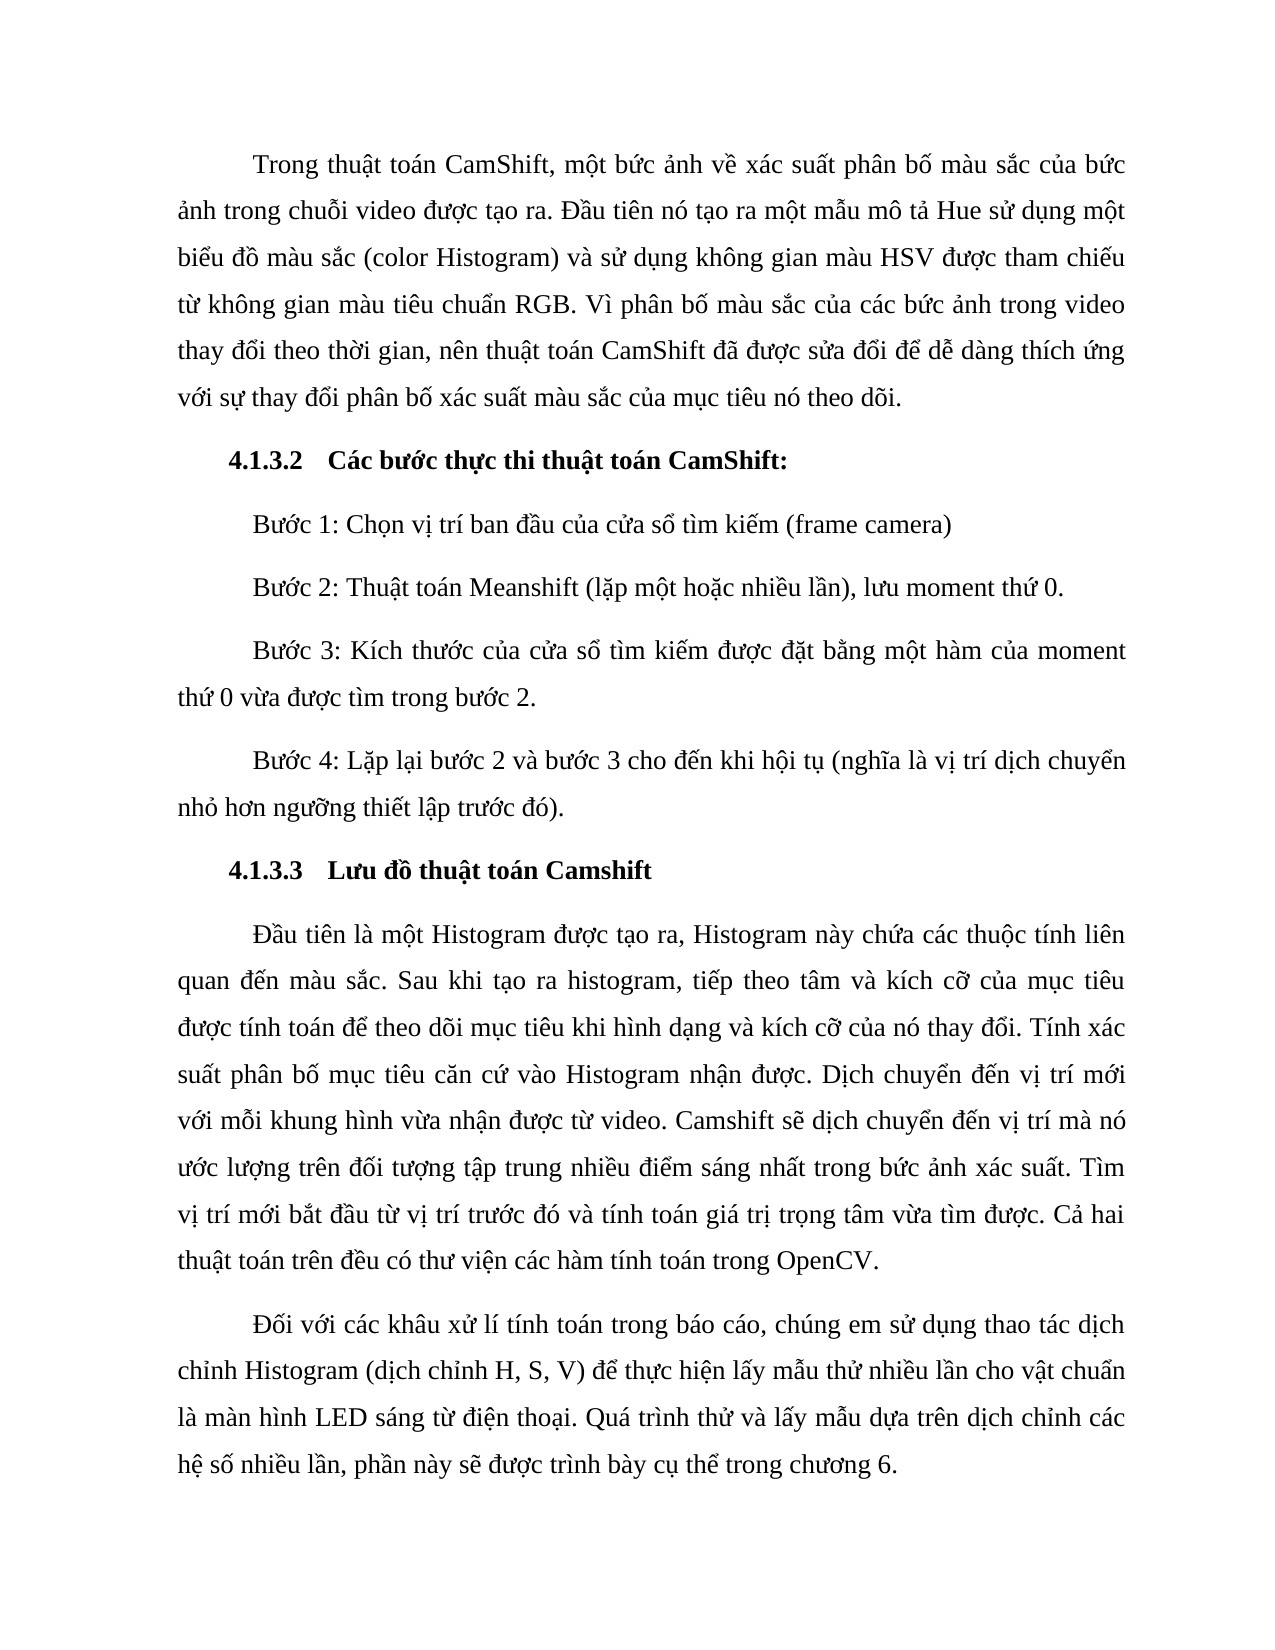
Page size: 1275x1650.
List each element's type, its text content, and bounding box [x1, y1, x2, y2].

subtitle Lưu đồ thuật toán Camshift [228, 854, 1127, 886]
text Bước 1: Chọn vị trí ban đầu của cửa sổ tìm kiếm (frame camera) [177, 508, 1127, 539]
text Bước 2: Thuật toán Meanshift (lặp một hoặc nhiều lần), lưu moment thứ 0. [177, 571, 1127, 602]
subtitle Các bước thực thi thuật toán CamShift: [228, 444, 1127, 476]
text Bước 3: Kích thước của cửa sổ tìm kiếm được đặt bằng một hàm của moment thứ 0 vừa được tìm trong bước 2. [177, 634, 1127, 712]
text Bước 4: Lặp lại bước 2 và bước 3 cho đến khi hội tụ (nghĩa là vị trí dịch chuyển nhỏ hơn ngưỡng thiết lập trước đó). [177, 744, 1127, 822]
text Đầu tiên là một Histogram được tạo ra, Histogram này chứa các thuộc tính liên quan đến màu sắc. Sau khi tạo ra histogram, tiếp theo tâm và kích cỡ của mục tiêu được tính toán để theo dõi mục tiêu khi hình dạng và kích cỡ của nó thay đổi. Tính xác suất phân bố mục tiêu căn cứ vào Histogram nhận được. Dịch chuyển đến vị trí mới với mỗi khung hình vừa nhận được từ video. Camshift sẽ dịch chuyển đến vị trí mà nó ước lượng trên đối tượng tập trung nhiều điểm sáng nhất trong bức ảnh xác suất. Tìm vị trí mới bắt đầu từ vị trí trước đó và tính toán giá trị trọng tâm vừa tìm được. Cả hai thuật toán trên đều có thư viện các hàm tính toán trong OpenCV. [177, 918, 1127, 1276]
text Trong thuật toán CamShift, một bức ảnh về xác suất phân bố màu sắc của bức ảnh trong chuỗi video được tạo ra. Đầu tiên nó tạo ra một mẫu mô tả Hue sử dụng một biểu đồ màu sắc (color Histogram) và sử dụng không gian màu HSV được tham chiếu từ không gian màu tiêu chuẩn RGB. Vì phân bố màu sắc của các bức ảnh trong video thay đổi theo thời gian, nên thuật toán CamShift đã được sửa đổi để dễ dàng thích ứng với sự thay đổi phân bố xác suất màu sắc của mục tiêu nó theo dõi. [177, 148, 1127, 412]
text Đối với các khâu xử lí tính toán trong báo cáo, chúng em sử dụng thao tác dịch chỉnh Histogram (dịch chỉnh H, S, V) để thực hiện lấy mẫu thử nhiều lần cho vật chuẩn là màn hình LED sáng từ điện thoại. Quá trình thử và lấy mẫu dựa trên dịch chỉnh các hệ số nhiều lần, phần này sẽ được trình bày cụ thể trong chương 6. [177, 1308, 1127, 1479]
